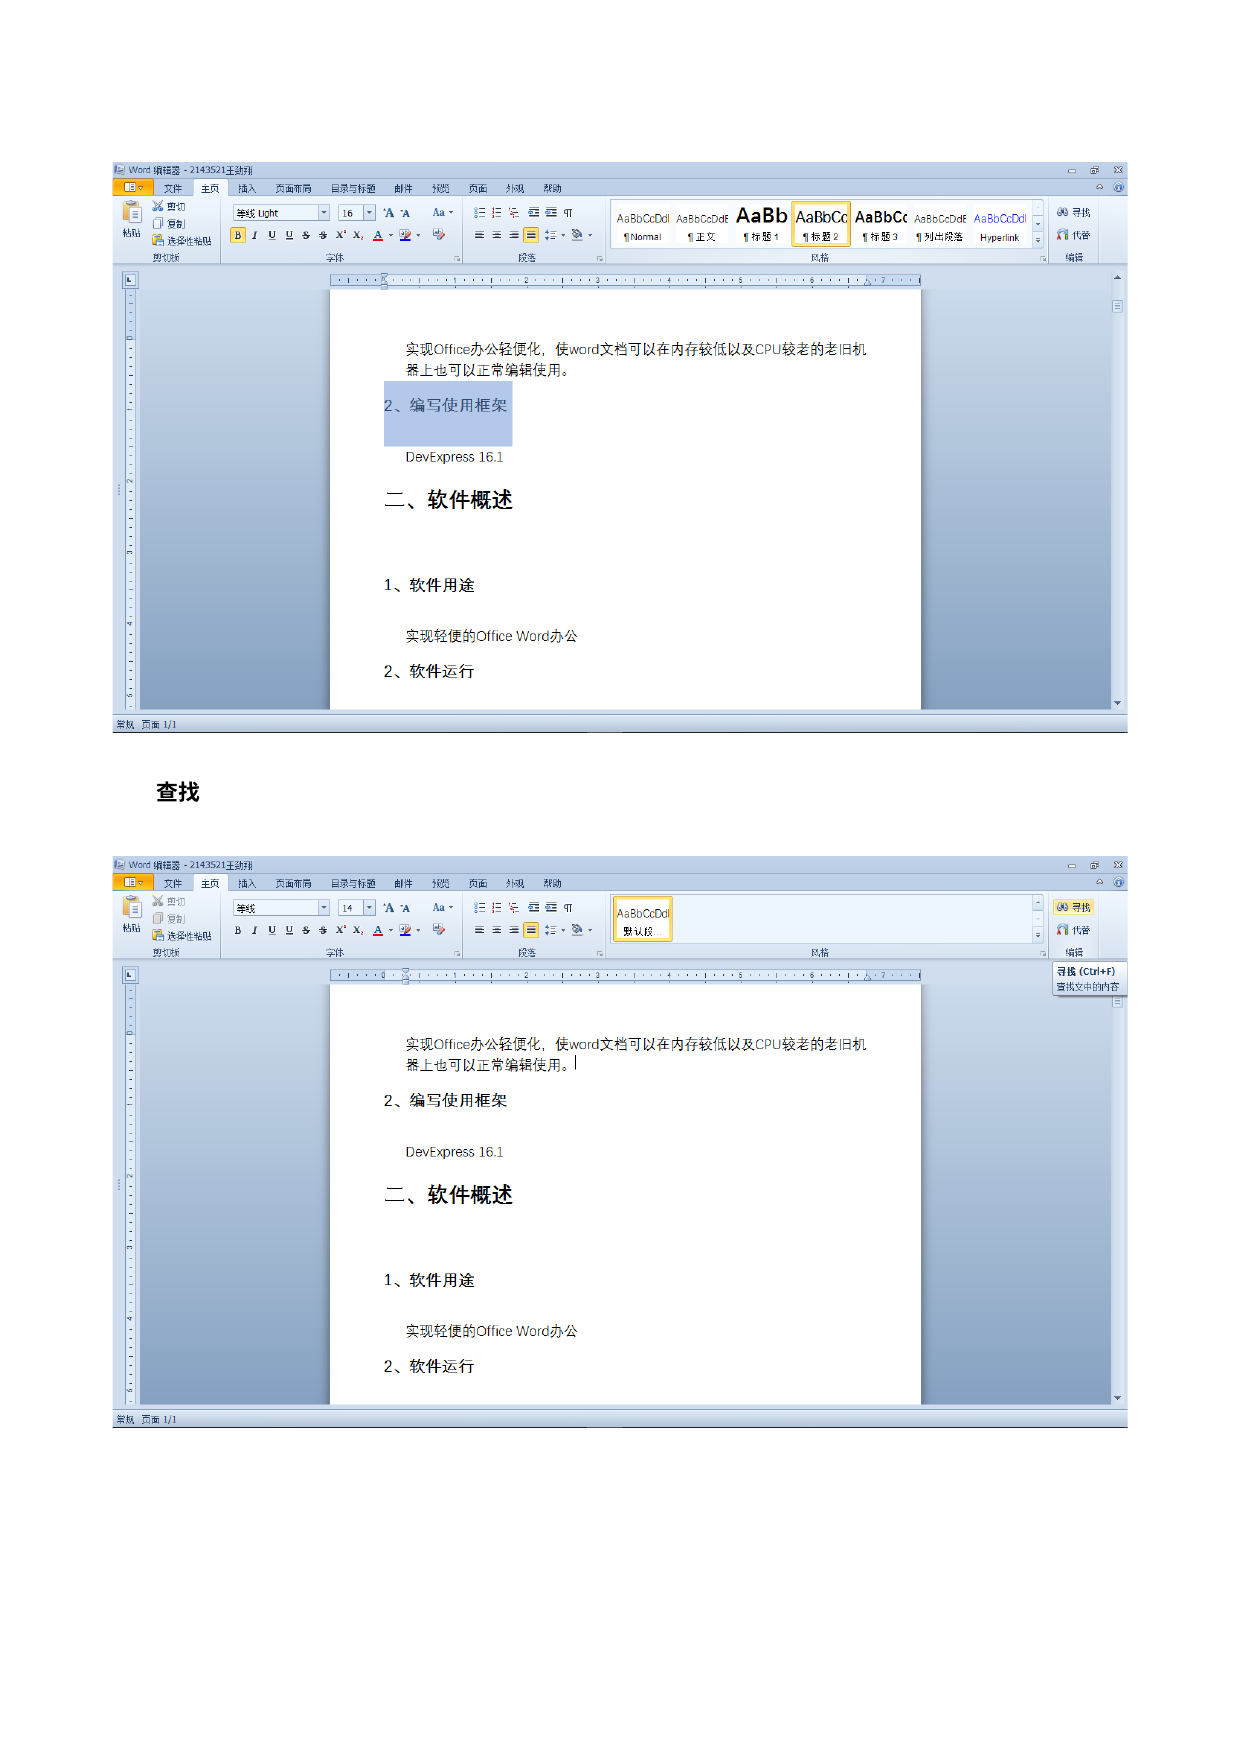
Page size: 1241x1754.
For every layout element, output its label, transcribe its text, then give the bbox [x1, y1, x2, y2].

picture [112, 162, 1128, 733]
picture [112, 856, 1128, 1428]
subtitle 查找 [157, 774, 1128, 807]
